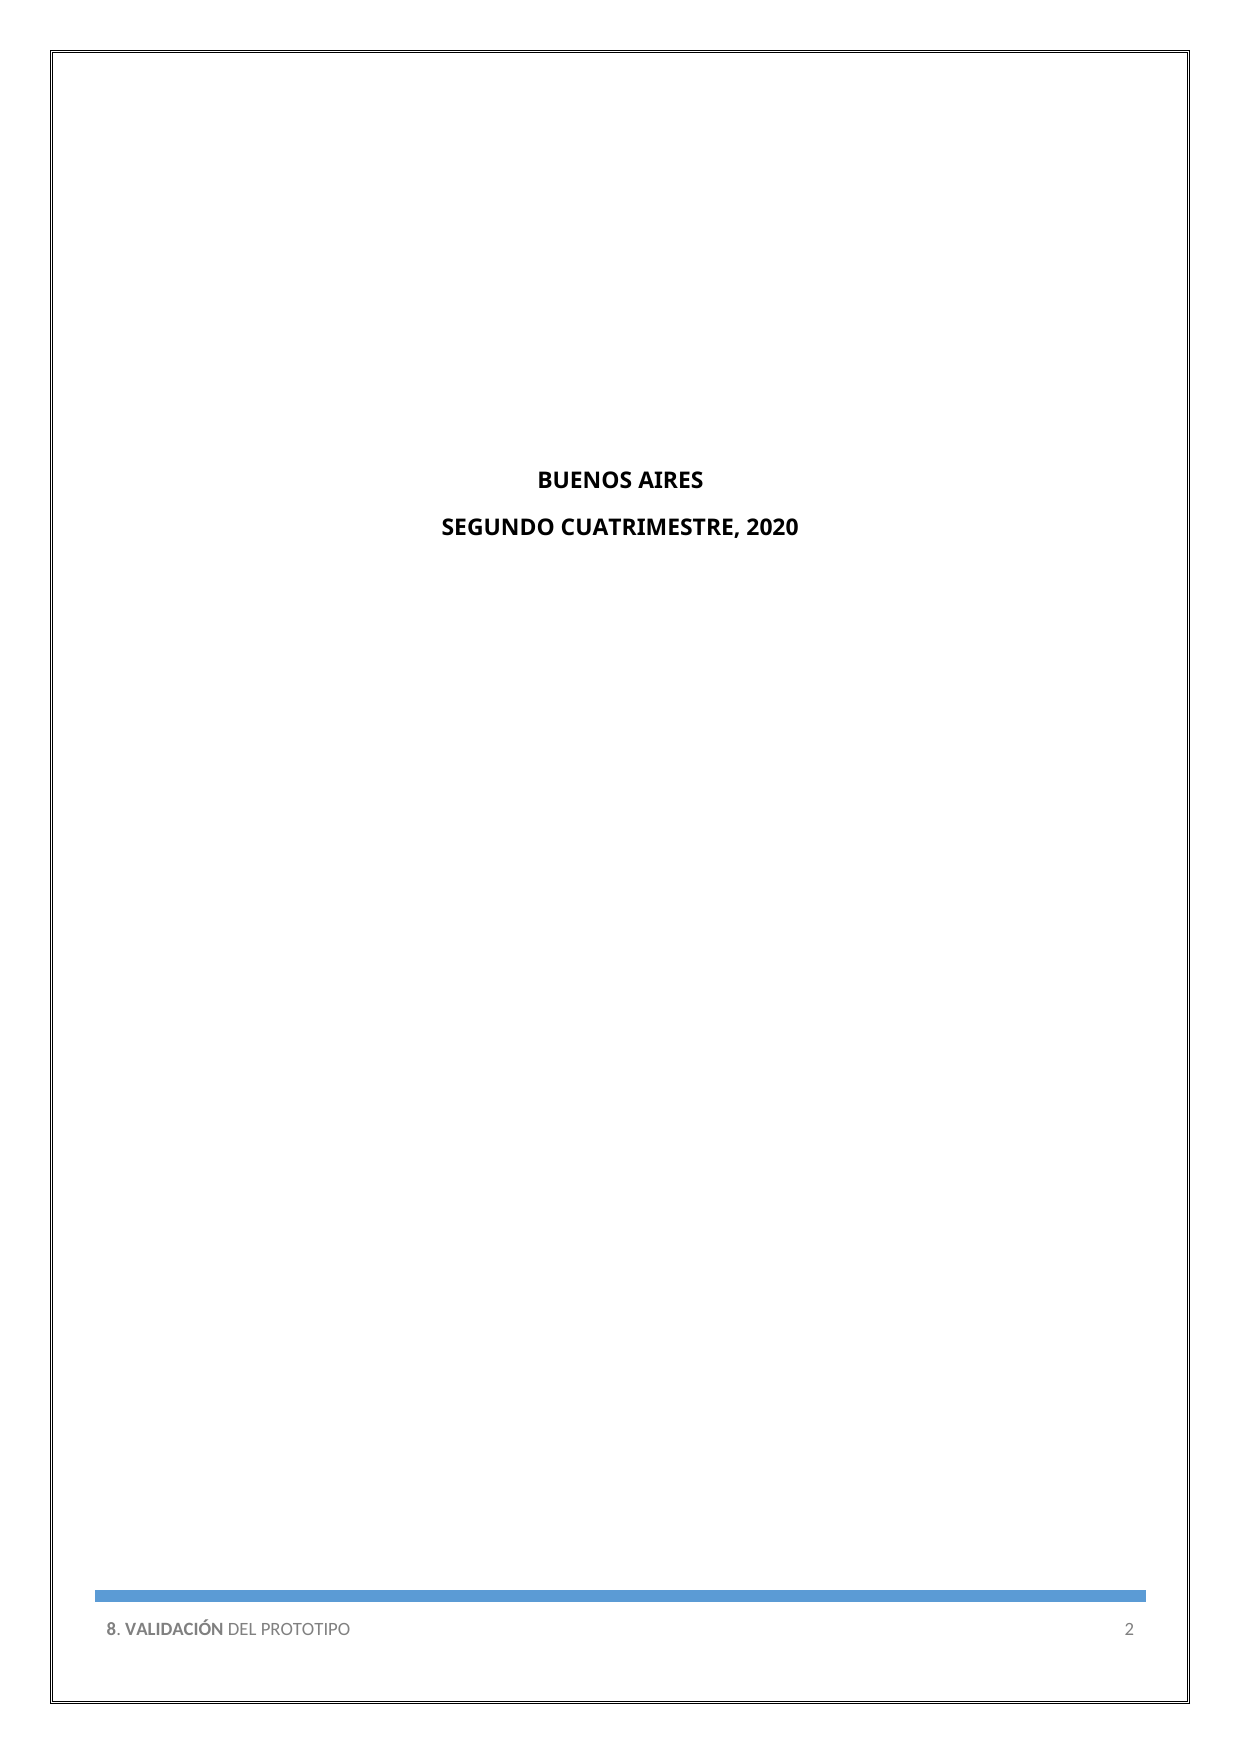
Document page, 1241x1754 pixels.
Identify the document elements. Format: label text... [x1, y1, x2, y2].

text SEGUNDO CUATRIMESTRE, 2020 [94, 511, 1146, 542]
text BUENOS AIRES [94, 464, 1146, 495]
